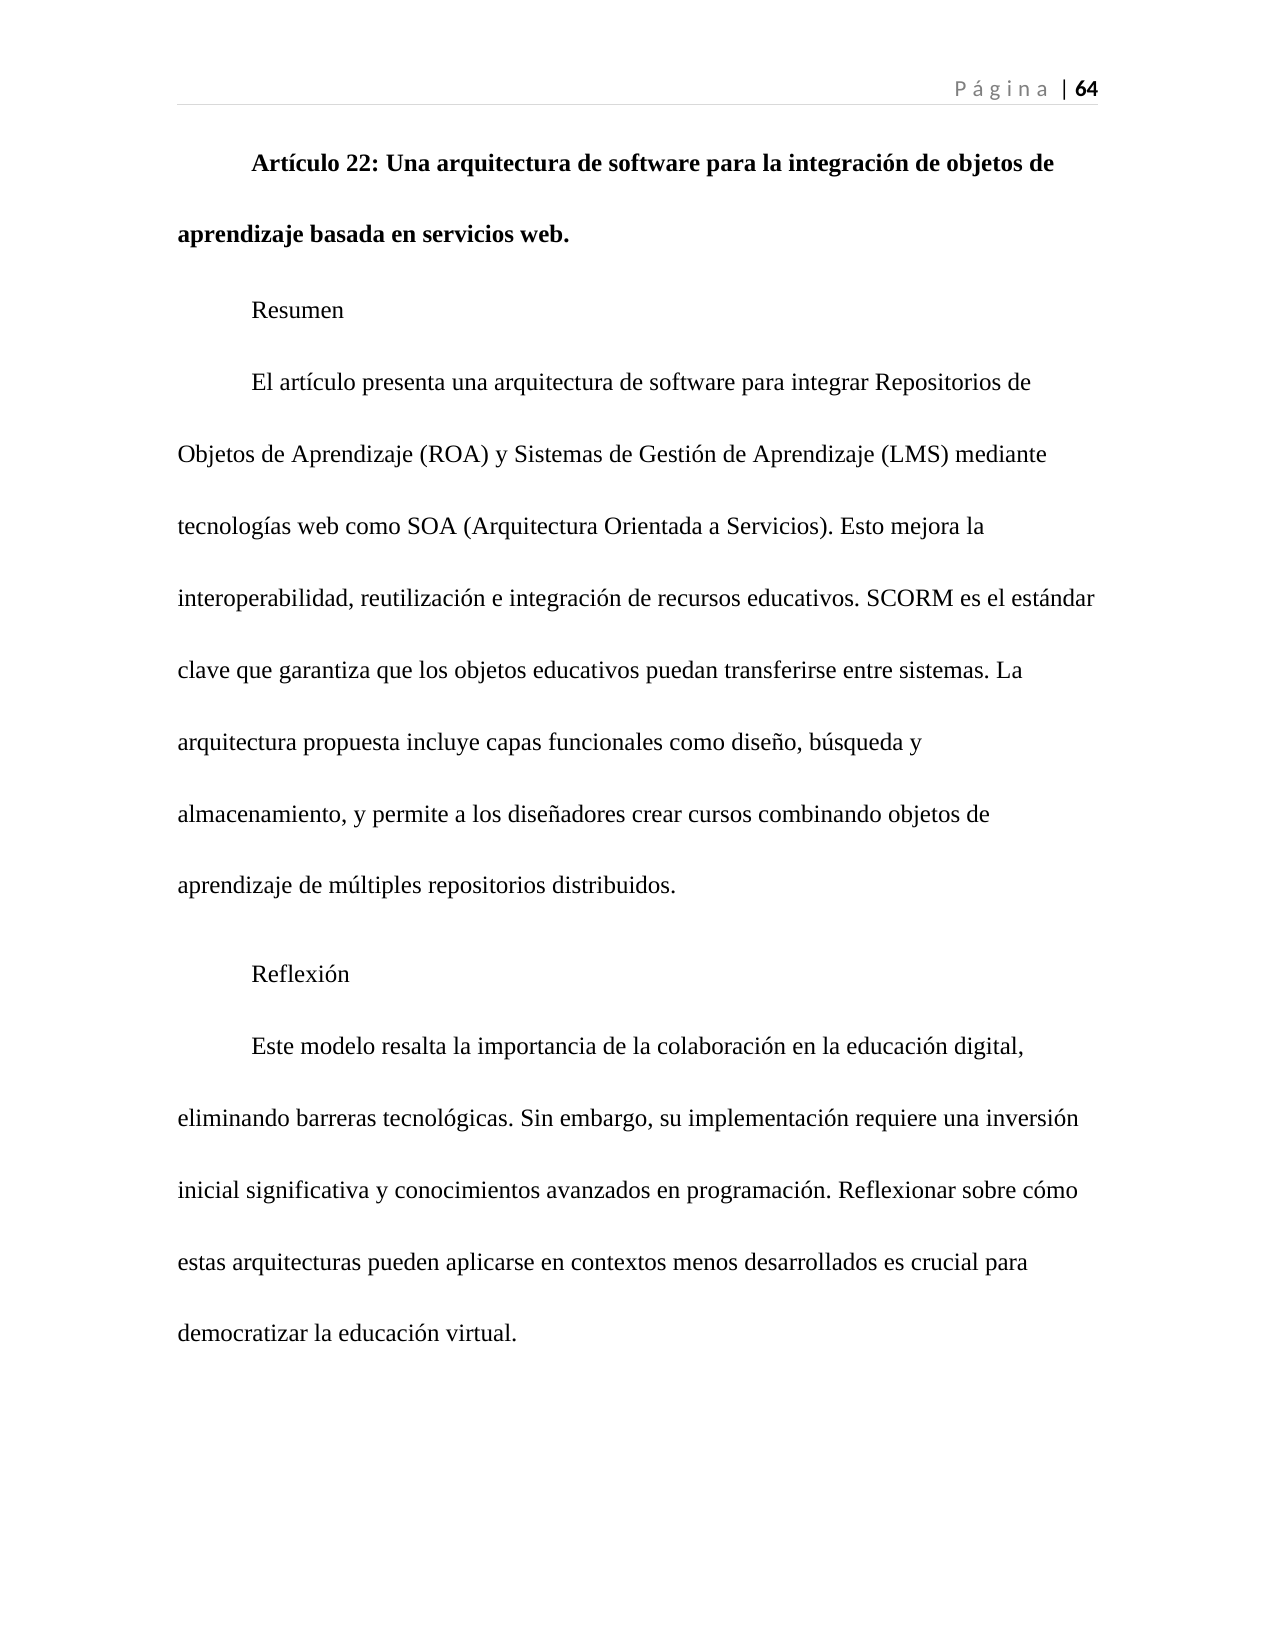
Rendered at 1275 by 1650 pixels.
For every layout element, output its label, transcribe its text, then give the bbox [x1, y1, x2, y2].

subtitle Reflexión [177, 959, 1098, 988]
text El artículo presenta una arquitectura de software para integrar Repositorios de Objetos de Aprendizaje (ROA) y Sistemas de Gestión de Aprendizaje (LMS) mediante tecnologías web como SOA (Arquitectura Orientada a Servicios). Esto mejora la interoperabilidad, reutilización e integración de recursos educativos. SCORM es el estándar clave que garantiza que los objetos educativos puedan transferirse entre sistemas. La arquitectura propuesta incluye capas funcionales como diseño, búsqueda y almacenamiento, y permite a los diseñadores crear cursos combinando objetos de aprendizaje de múltiples repositorios distribuidos. [177, 367, 1098, 899]
subtitle Resumen [177, 296, 1098, 324]
text Este modelo resalta la importancia de la colaboración en la educación digital, eliminando barreras tecnológicas. Sin embargo, su implementación requiere una inversión inicial significativa y conocimientos avanzados en programación. Reflexionar sobre cómo estas arquitecturas pueden aplicarse en contextos menos desarrollados es crucial para democratizar la educación virtual. [177, 1031, 1098, 1347]
subtitle Artículo 22: Una arquitectura de software para la integración de objetos de aprendizaje basada en servicios web. [177, 148, 1098, 248]
